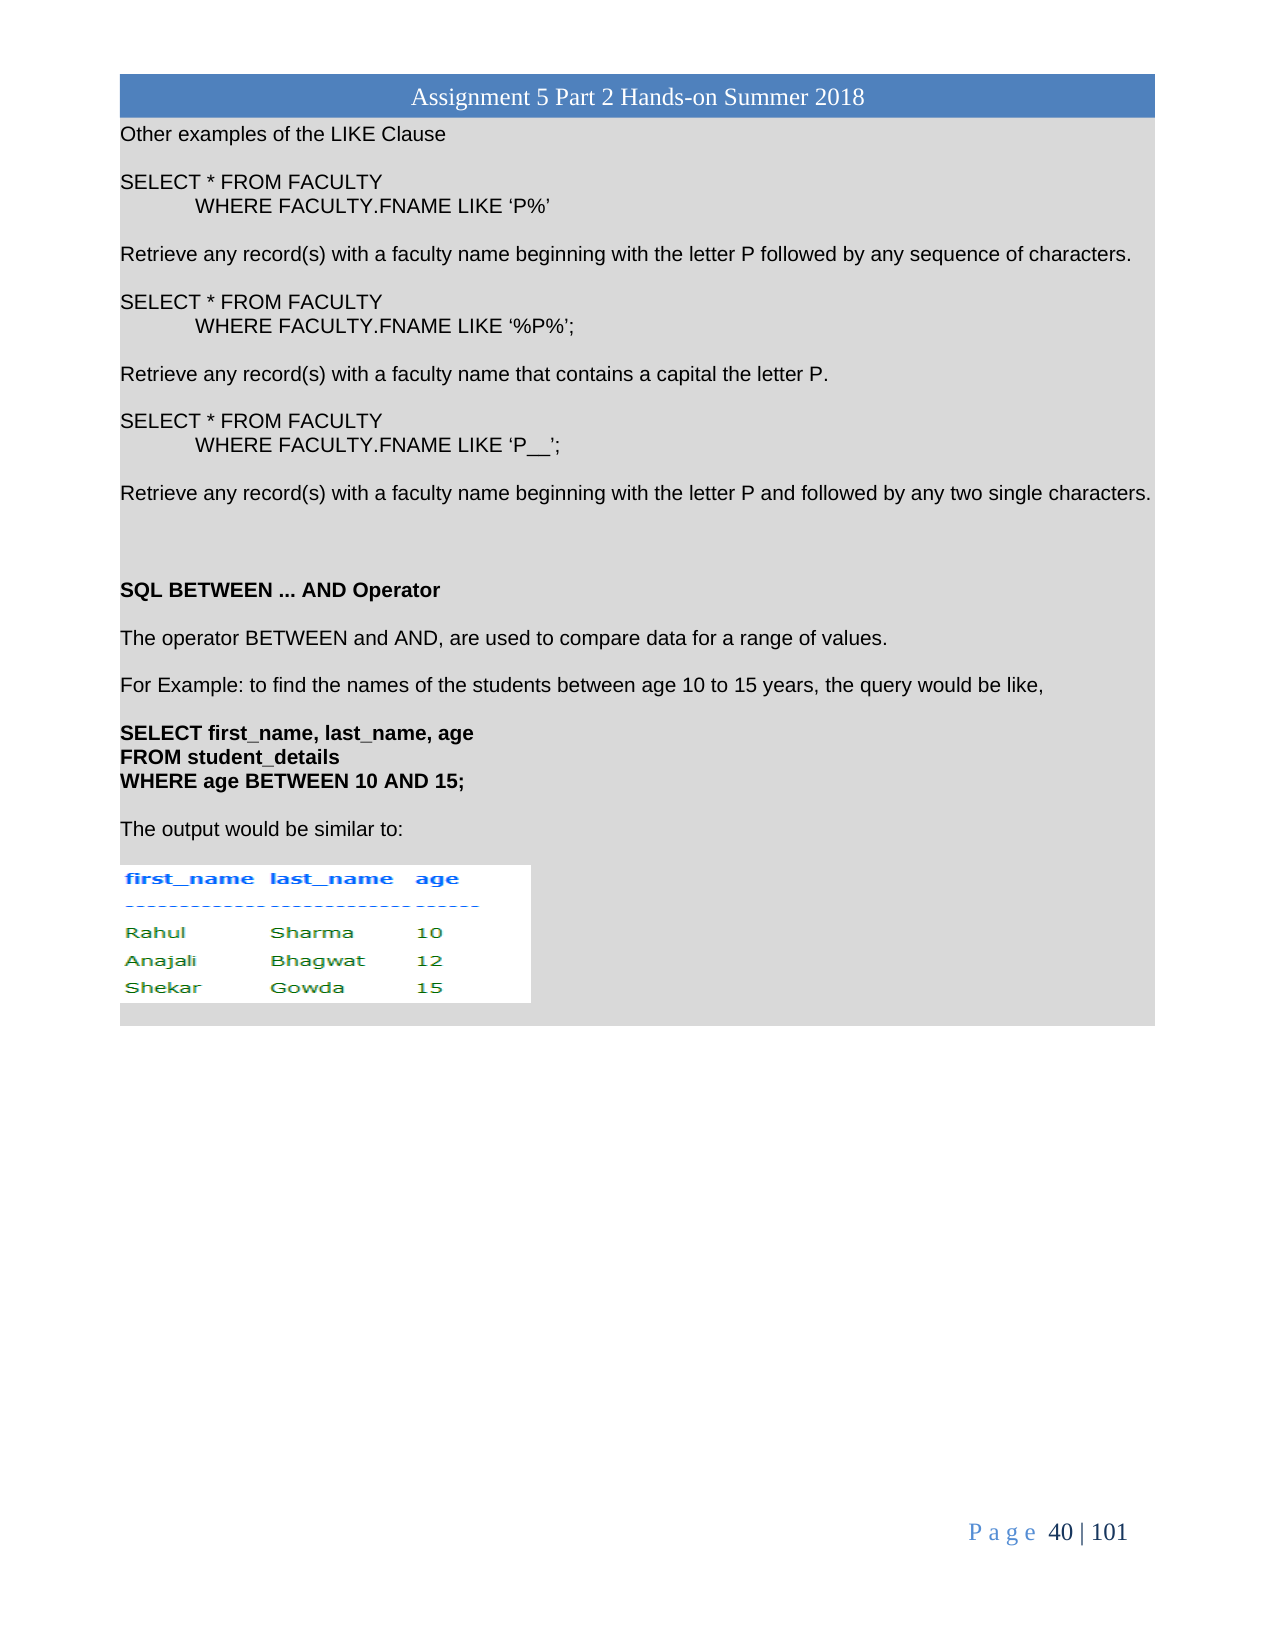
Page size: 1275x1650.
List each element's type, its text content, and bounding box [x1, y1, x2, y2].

text FROM student_details [120, 745, 1155, 769]
text SELECT * FROM FACULTY [120, 409, 1155, 433]
text Retrieve any record(s) with a faculty name beginning with the letter P followed by any sequence of characters. [120, 242, 1155, 266]
text Retrieve any record(s) with a faculty name that contains a capital the letter P. [120, 361, 1155, 385]
text WHERE age BETWEEN 10 AND 15; [120, 769, 1155, 793]
text SELECT * FROM FACULTY [120, 170, 1155, 194]
picture [120, 865, 531, 1003]
text SELECT * FROM FACULTY [120, 289, 1155, 313]
text SELECT first_name, last_name, age [120, 721, 1155, 745]
text Retrieve any record(s) with a faculty name beginning with the letter P and followed by any two single characters. [120, 481, 1155, 505]
text WHERE FACULTY.FNAME LIKE ‘%P%’; [120, 313, 1155, 337]
text WHERE FACULTY.FNAME LIKE ‘P__’; [120, 433, 1155, 457]
text SQL BETWEEN ... AND Operator [120, 577, 1155, 601]
text The output would be similar to: [120, 817, 1155, 841]
text The operator BETWEEN and AND, are used to compare data for a range of values. [120, 625, 1155, 649]
text WHERE FACULTY.FNAME LIKE ‘P%’ [120, 194, 1155, 218]
text Other examples of the LIKE Clause [120, 118, 1155, 145]
text For Example: to find the names of the students between age 10 to 15 years, the query would be like, [120, 673, 1155, 697]
